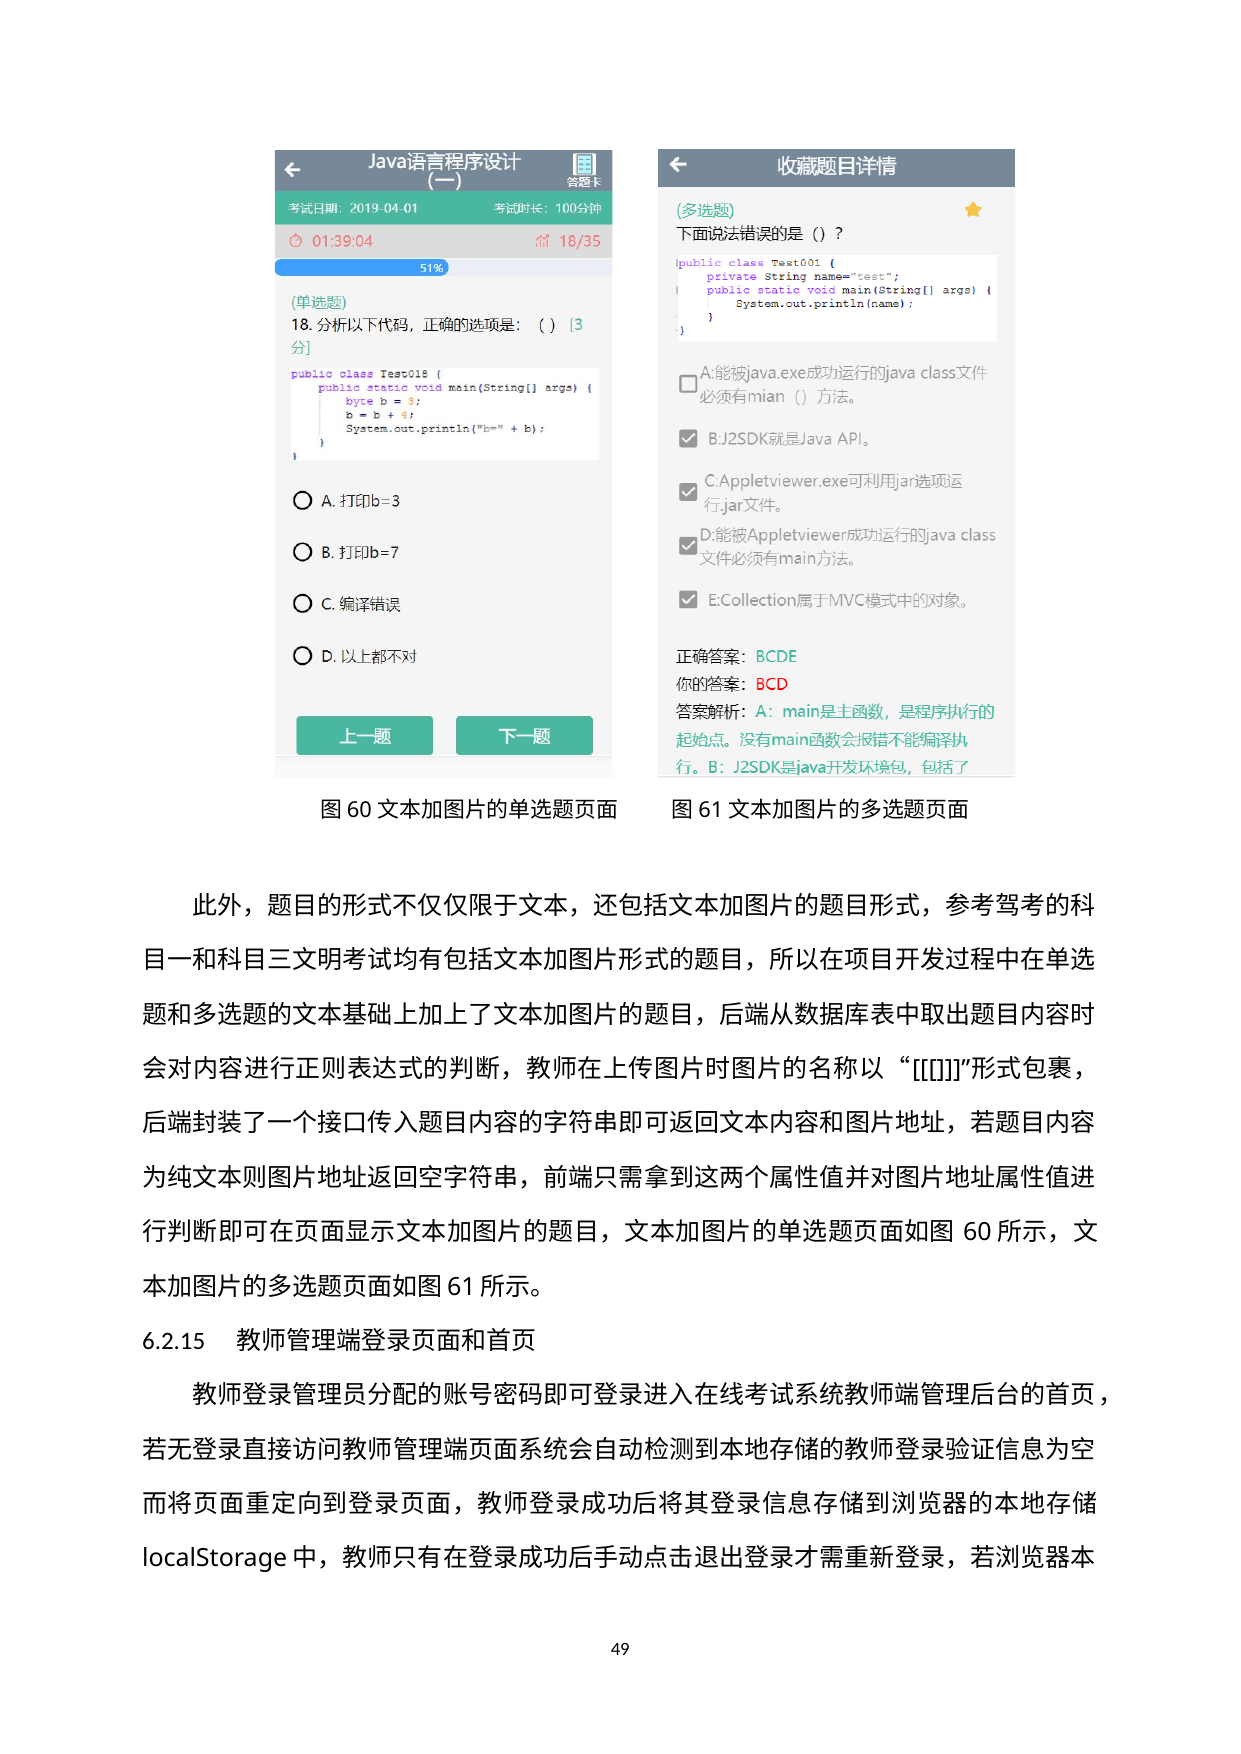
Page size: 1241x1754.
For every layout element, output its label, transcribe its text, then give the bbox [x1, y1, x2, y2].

text 教师管理端登录页面和首页 [142, 1320, 1098, 1357]
picture [657, 149, 1016, 778]
text 此外，题目的形式不仅仅限于文本，还包括文本加图片的题目形式，参考驾考的科目一和科目三文明考试均有包括文本加图片形式的题目，所以在项目开发过程中在单选题和多选题的文本基础上加上了文本加图片的题目，后端从数据库表中取出题目内容时会对内容进行正则表达式的判断，教师在上传图片时图片的名称以“[[[]]]”形式包裹，后端封装了一个接口传入题目内容的字符串即可返回文本内容和图片地址，若题目内容为纯文本则图片地址返回空字符串，前端只需拿到这两个属性值并对图片地址属性值进行判断即可在页面显示文本加图片的题目，文本加图片的单选题页面如图60所示，文本加图片的多选题页面如图61所示。 [142, 885, 1098, 1302]
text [142, 1375, 1098, 1574]
text 图60 文本加图片的单选题页面 图61 文本加图片的多选题页面 [142, 792, 1098, 824]
picture [274, 150, 613, 778]
